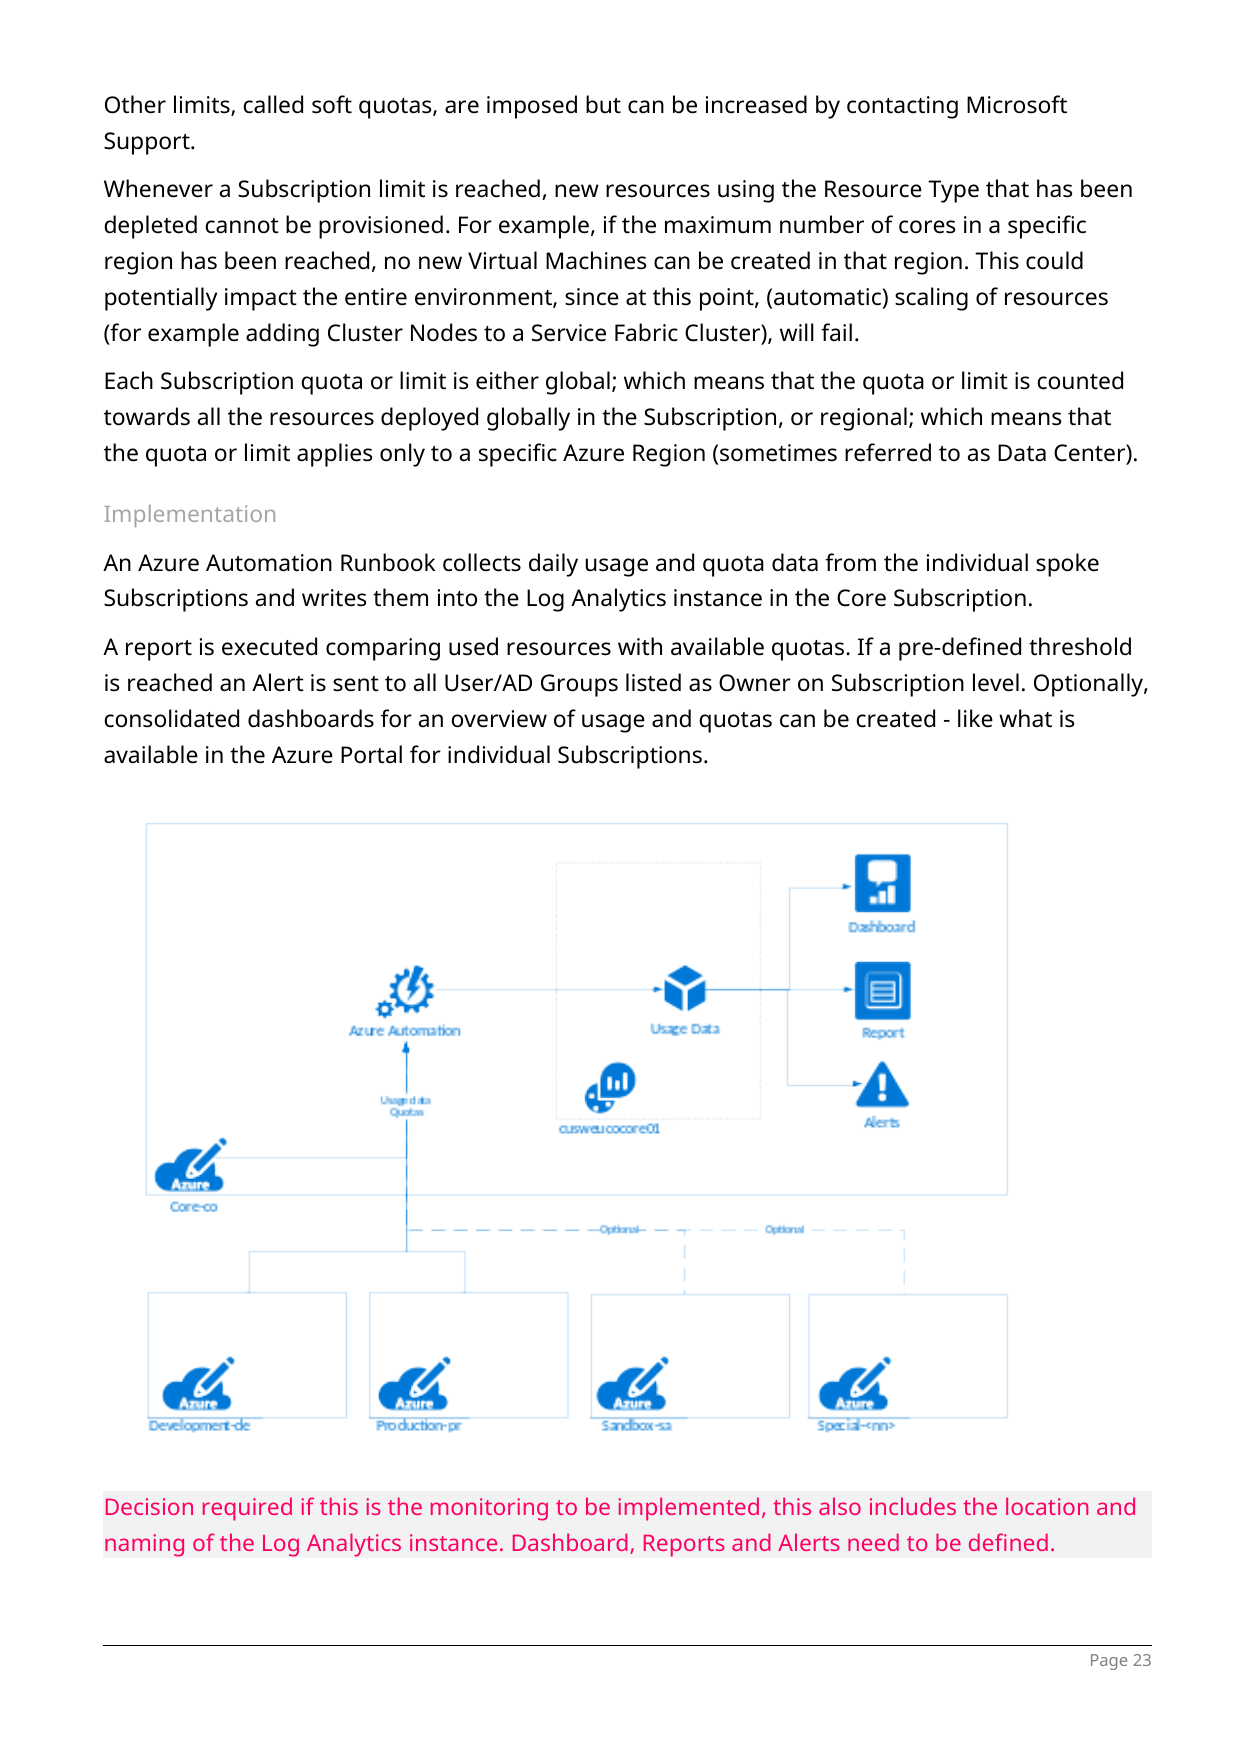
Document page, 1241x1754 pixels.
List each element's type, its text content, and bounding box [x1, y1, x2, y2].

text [103, 89, 1152, 156]
text A report is executed comparing used resources with available quotas. If a pre-defined threshold is reached an Alert is sent to all User/AD Groups listed as Owner on Subscription level. Optionally, consolidated dashboards for an overview of usage and quotas can be created - like what is available in the Azure Portal for individual Subscriptions. [103, 631, 1152, 770]
text Whenever a Subscription limit is reached, new resources using the Resource Type that has been depleted cannot be provisioned. For example, if the maximum number of cores in a specific region has been reached, no new Virtual Machines can be created in that region. This could potentially impact the entire environment, since at this point, (automatic) scaling of resources (for example adding Cluster Nodes to a Service Fabric Cluster), will fail. [103, 173, 1152, 348]
subtitle Implementation [103, 498, 1152, 529]
text Each Subscription quota or limit is either global; which means that the quota or limit is counted towards all the resources deployed globally in the Subscription, or regional; which means that the quota or limit applies only to a specific Azure Region (sometimes referred to as Data Center). [103, 365, 1152, 468]
text Decision required if this is the monitoring to be implemented, this also includes the location and naming of the Log Analytics instance. Dashboard, Reports and Alerts need to be defined. [103, 1491, 1152, 1558]
text An Azure Automation Runbook collects daily usage and quota data from the individual spoke Subscriptions and writes them into the Log Analytics instance in the Core Subscription. [103, 546, 1152, 614]
